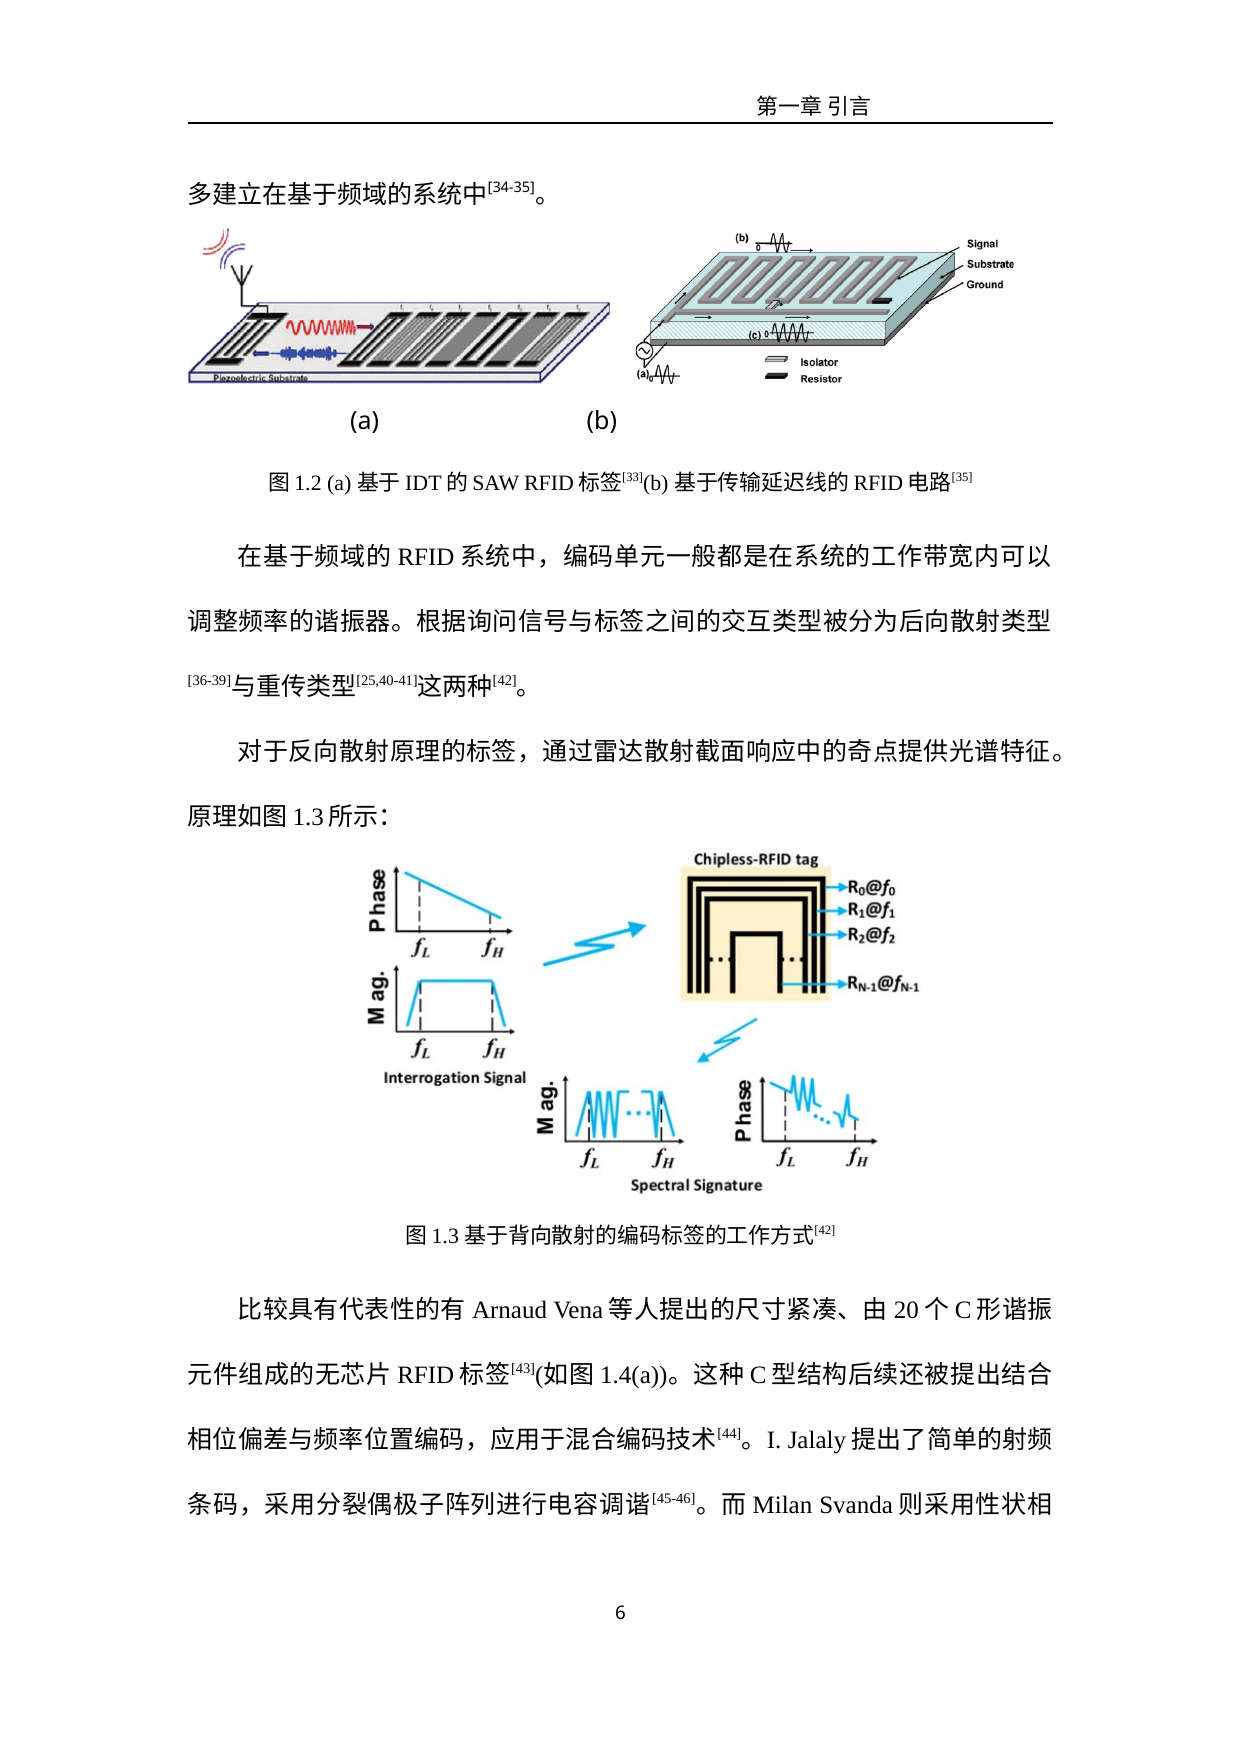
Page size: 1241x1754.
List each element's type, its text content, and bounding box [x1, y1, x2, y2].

text (a) (b) [187, 387, 1053, 452]
text 在基于频域的RFID系统中，编码单元一般都是在系统的工作带宽内可以调整频率的谐振器。根据询问信号与标签之间的交互类型被分为后向散射类型[36-39]与重传类型[25,40-41]这两种[42]。 [187, 522, 1053, 717]
picture [363, 847, 928, 1198]
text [187, 160, 1053, 225]
text 图1.2 (a) 基于IDT的SAW RFID标签[33](b) 基于传输延迟线的RFID电路[35] [187, 465, 1053, 497]
text 对于反向散射原理的标签，通过雷达散射截面响应中的奇点提供光谱特征。原理如图1.3所示： [187, 717, 1053, 847]
text 图1.3 基于背向散射的编码标签的工作方式[42] [187, 1217, 1053, 1250]
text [187, 1275, 1053, 1535]
picture [187, 228, 610, 384]
picture [635, 233, 1014, 384]
